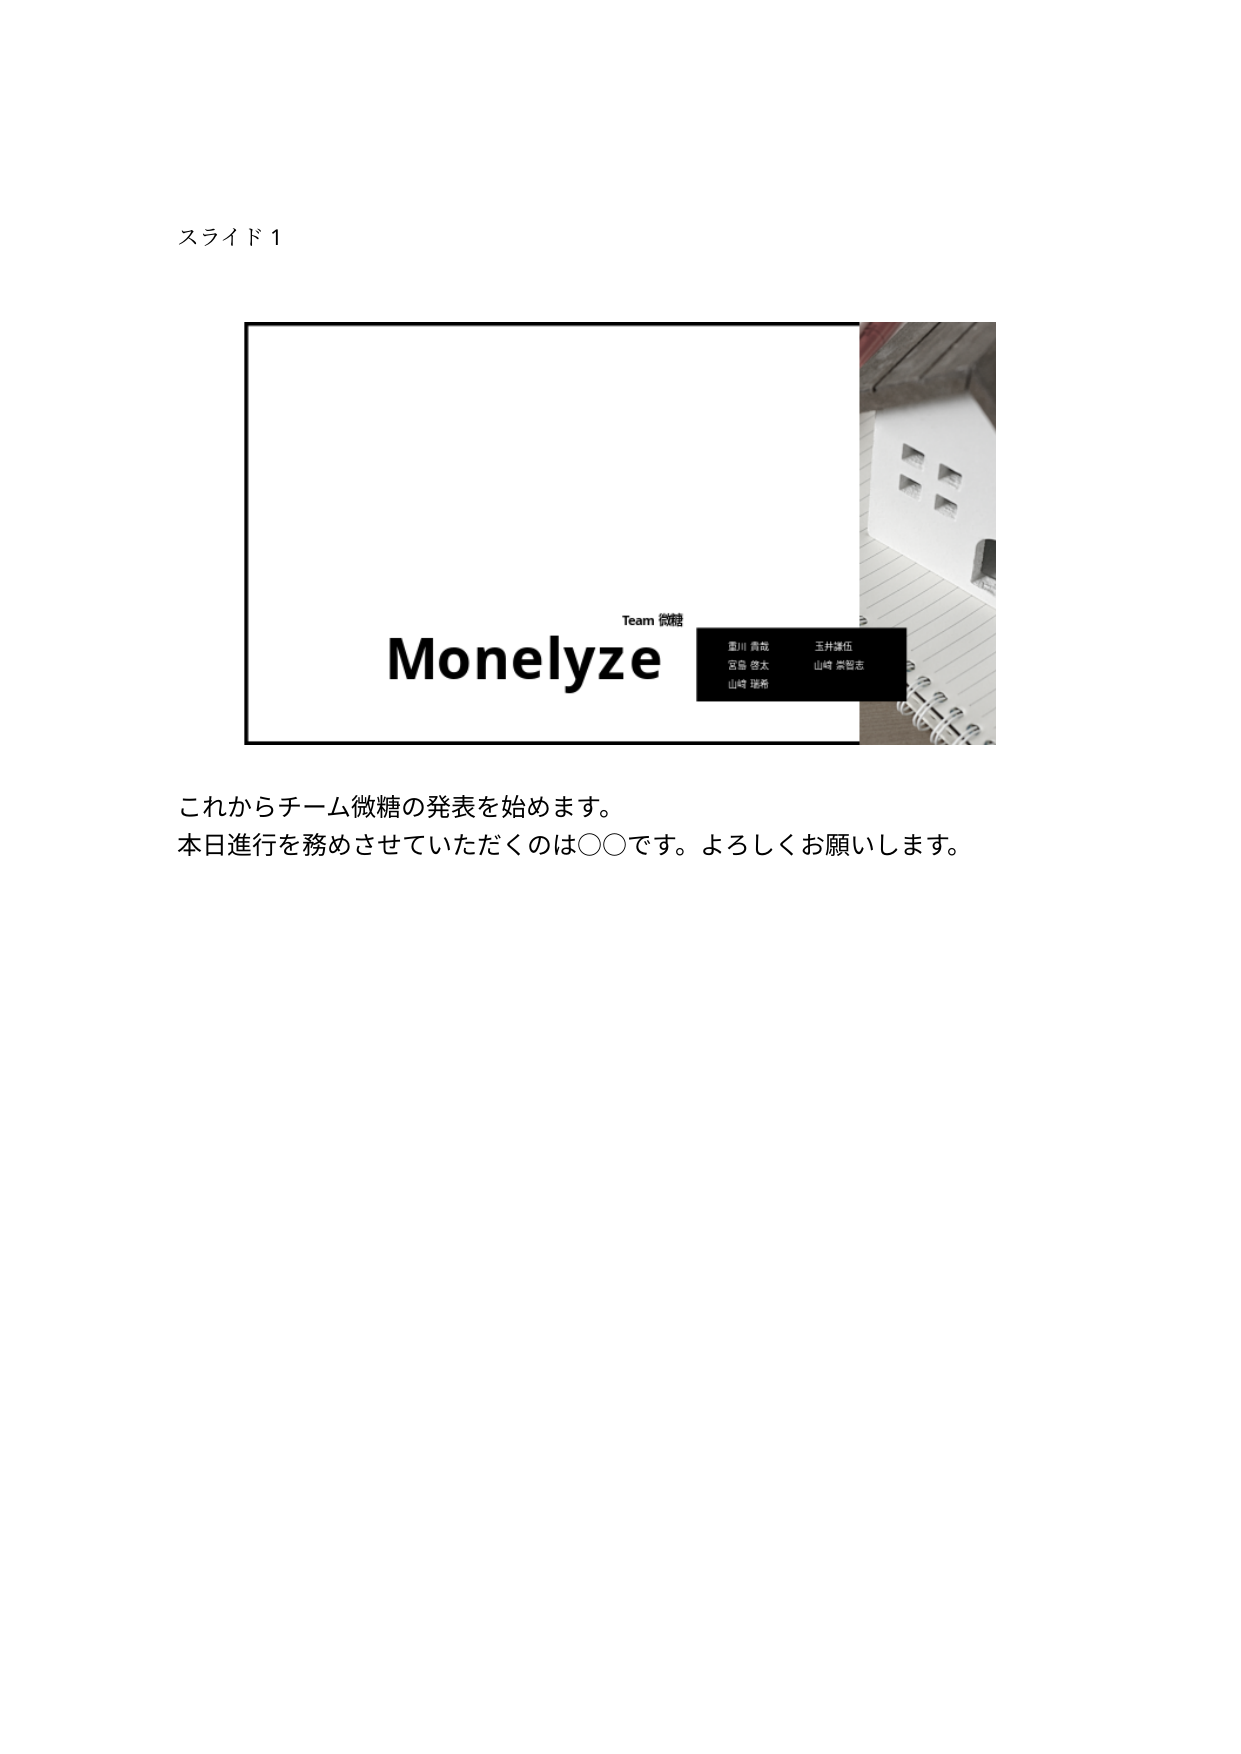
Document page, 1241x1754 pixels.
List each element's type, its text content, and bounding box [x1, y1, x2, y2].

text これからチーム微糖の発表を始めます。 [177, 787, 1063, 825]
text 本日進行を務めさせていただくのは○○です。よろしくお願いします。 [177, 825, 1063, 862]
text スライド 1 [177, 217, 1063, 254]
